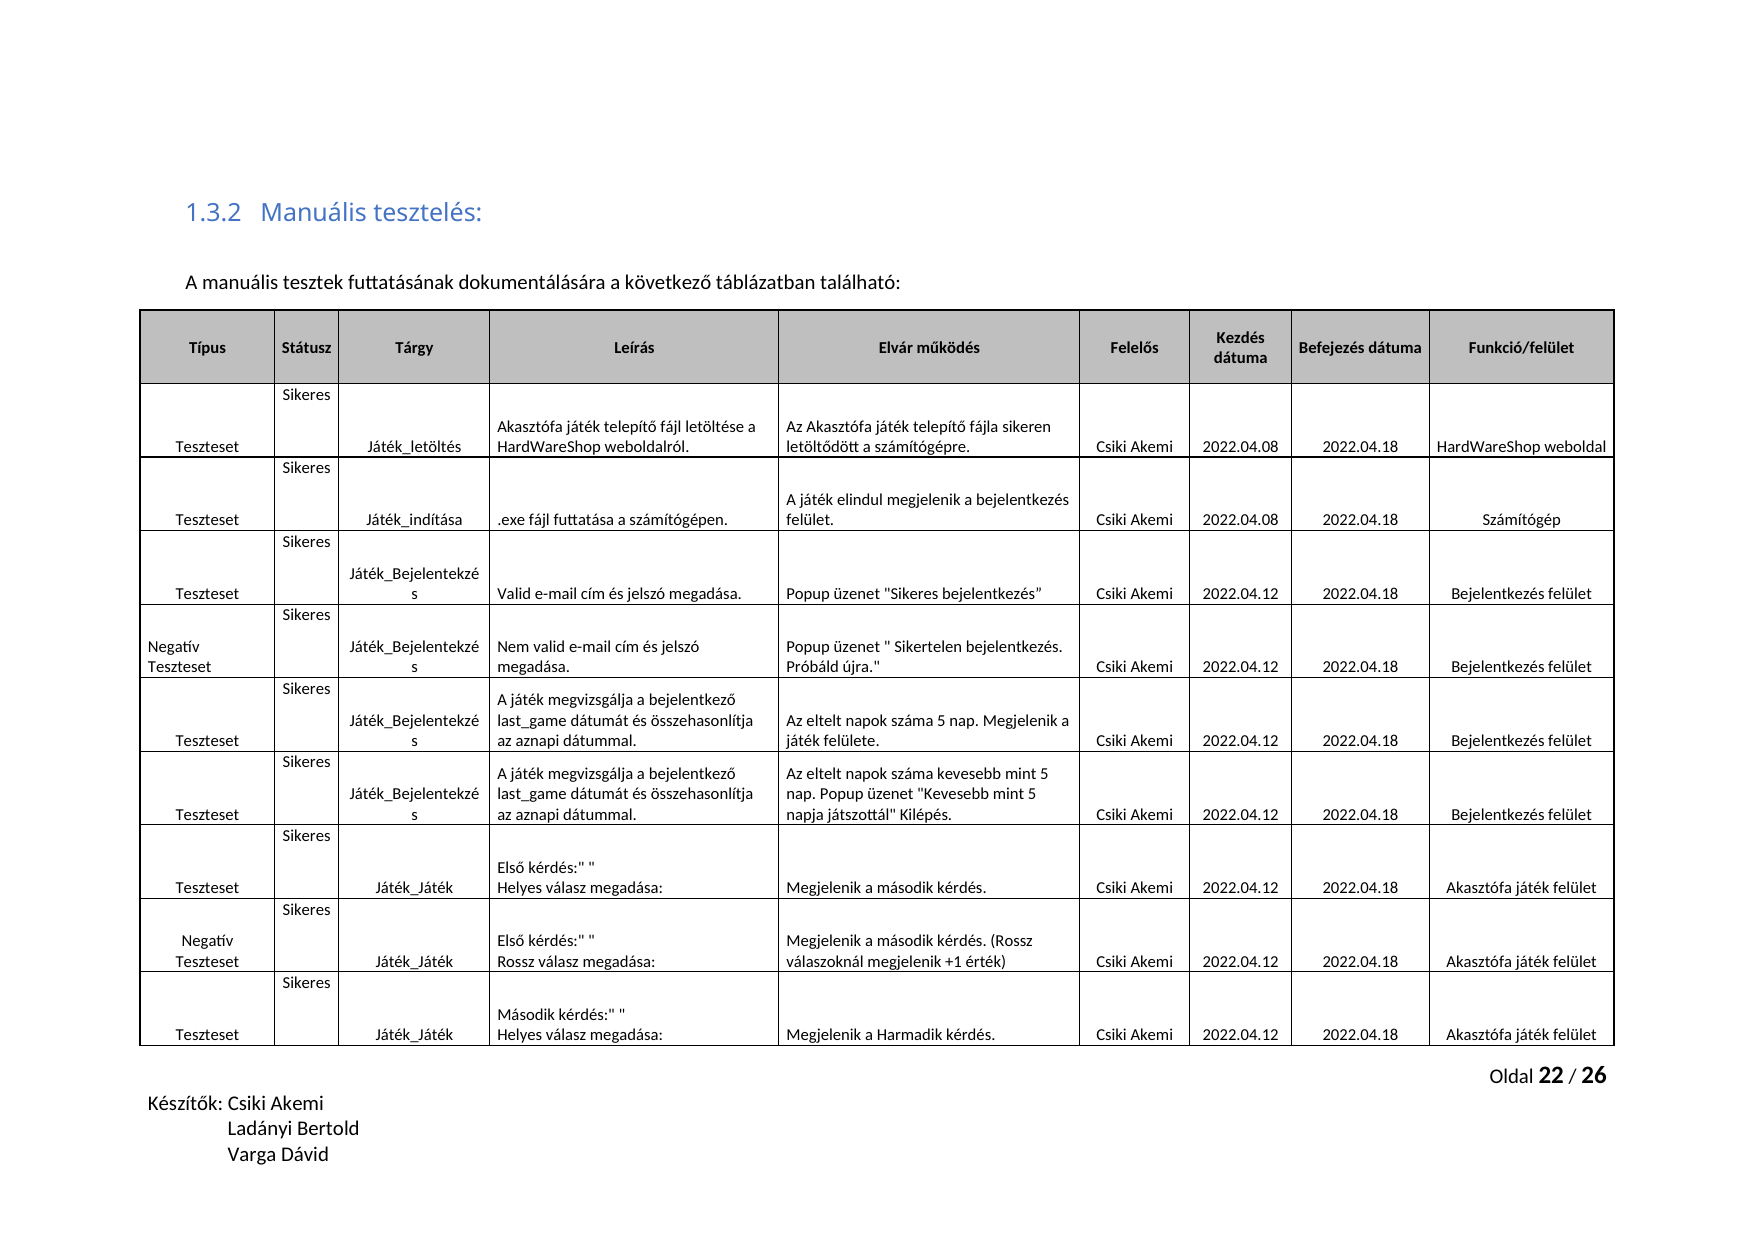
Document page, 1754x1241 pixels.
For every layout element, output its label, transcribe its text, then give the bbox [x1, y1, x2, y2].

table_cell Bejelentkezés felület [1430, 752, 1613, 824]
table_cell Számítógép [1430, 458, 1613, 530]
table_cell 2022.04.18 [1292, 605, 1429, 677]
table_cell 2022.04.12 [1190, 752, 1291, 824]
table_cell Bejelentkezés felület [1430, 605, 1613, 677]
table_cell Negatív Teszteset [141, 899, 274, 971]
table_cell Az eltelt napok száma 5 nap. Megjelenik a játék felülete. [779, 678, 1079, 751]
table_cell Játék_indítása [339, 458, 489, 530]
table_cell Az eltelt napok száma kevesebb mint 5 nap. Popup üzenet "Kevesebb mint 5 napja játszottál" Kilépés. [779, 752, 1079, 824]
table_header Leírás [490, 311, 778, 383]
table_cell Megjelenik a második kérdés. (Rossz válaszoknál megjelenik +1 érték) [779, 899, 1079, 971]
table_cell Sikeres [275, 825, 338, 898]
table_cell Csiki Akemi [1080, 972, 1189, 1045]
subtitle Manuális tesztelés: [185, 194, 1606, 228]
table_cell 2022.04.18 [1292, 752, 1429, 824]
table_cell A játék megvizsgálja a bejelentkező last_game dátumát és összehasonlítja az aznapi dátummal. [490, 678, 778, 751]
table_header Elvár működés [779, 311, 1079, 383]
table_cell Teszteset [141, 458, 274, 530]
table_cell 2022.04.12 [1190, 678, 1291, 751]
table_cell Sikeres [275, 752, 338, 824]
table_cell Csiki Akemi [1080, 531, 1189, 603]
table_cell Csiki Akemi [1080, 605, 1189, 677]
table_cell Sikeres [275, 678, 338, 751]
table_cell Akasztófa játék felület [1430, 825, 1613, 898]
table_cell Első kérdés:" " Rossz válasz megadása: [490, 899, 778, 971]
table_cell Popup üzenet "Sikeres bejelentkezés” [779, 531, 1079, 603]
table_cell Teszteset [141, 384, 274, 456]
table_cell Sikeres [275, 458, 338, 530]
table_cell Második kérdés:" " Helyes válasz megadása: [490, 972, 778, 1045]
table_cell Csiki Akemi [1080, 825, 1189, 898]
table_cell Sikeres [275, 531, 338, 603]
table_cell Játék_Játék [339, 972, 489, 1045]
table_cell Megjelenik a második kérdés. [779, 825, 1079, 898]
table_cell Sikeres [275, 899, 338, 971]
table_cell Bejelentkezés felület [1430, 678, 1613, 751]
table_cell Teszteset [141, 678, 274, 751]
table_cell .exe fájl futtatása a számítógépen. [490, 458, 778, 530]
table_cell Csiki Akemi [1080, 752, 1189, 824]
table_cell Sikeres [275, 384, 338, 456]
table_cell Negatív Teszteset [141, 605, 274, 677]
table_cell Megjelenik a Harmadik kérdés. [779, 972, 1079, 1045]
table_cell Sikeres [275, 972, 338, 1045]
table_cell Bejelentkezés felület [1430, 531, 1613, 603]
table_cell Játék_Bejelentekzés [339, 752, 489, 824]
table_cell 2022.04.18 [1292, 458, 1429, 530]
table_cell Teszteset [141, 972, 274, 1045]
table_cell 2022.04.08 [1190, 458, 1291, 530]
table_cell Játék_Játék [339, 899, 489, 971]
table_header Tárgy [339, 311, 489, 383]
table_cell A játék megvizsgálja a bejelentkező last_game dátumát és összehasonlítja az aznapi dátummal. [490, 752, 778, 824]
table_cell Játék_letöltés [339, 384, 489, 456]
table_cell Akasztófa játék felület [1430, 972, 1613, 1045]
table_cell 2022.04.08 [1190, 384, 1291, 456]
table_cell 2022.04.18 [1292, 899, 1429, 971]
table_cell Csiki Akemi [1080, 384, 1189, 456]
table_cell HardWareShop weboldal [1430, 384, 1613, 456]
text A manuális tesztek futtatásának dokumentálására a következő táblázatban található: [185, 269, 1606, 294]
table_cell Csiki Akemi [1080, 678, 1189, 751]
table_cell Valid e-mail cím és jelszó megadása. [490, 531, 778, 603]
table_cell 2022.04.18 [1292, 678, 1429, 751]
table_cell 2022.04.18 [1292, 531, 1429, 603]
table_cell A játék elindul megjelenik a bejelentkezés felület. [779, 458, 1079, 530]
table_cell Akasztófa játék felület [1430, 899, 1613, 971]
table_cell Nem valid e-mail cím és jelszó megadása. [490, 605, 778, 677]
table_cell 2022.04.12 [1190, 899, 1291, 971]
table_cell 2022.04.12 [1190, 605, 1291, 677]
table_cell Játék_Bejelentekzés [339, 678, 489, 751]
table_header Felelős [1080, 311, 1189, 383]
table_cell Teszteset [141, 531, 274, 603]
table_cell Csiki Akemi [1080, 899, 1189, 971]
table_cell Első kérdés:" " Helyes válasz megadása: [490, 825, 778, 898]
table_cell 2022.04.18 [1292, 972, 1429, 1045]
table_cell Játék_Játék [339, 825, 489, 898]
table_cell Játék_Bejelentekzés [339, 531, 489, 603]
table_cell 2022.04.12 [1190, 972, 1291, 1045]
table_cell Az Akasztófa játék telepítő fájla sikeren letöltődött a számítógépre. [779, 384, 1079, 456]
table_header Funkció/felület [1430, 311, 1613, 383]
table_cell 2022.04.12 [1190, 825, 1291, 898]
table_cell Akasztófa játék telepítő fájl letöltése a HardWareShop weboldalról. [490, 384, 778, 456]
table_header Státusz [275, 311, 338, 383]
table_cell Sikeres [275, 605, 338, 677]
table_header Típus [141, 311, 274, 383]
table_cell Teszteset [141, 825, 274, 898]
table_cell 2022.04.18 [1292, 384, 1429, 456]
table_cell Játék_Bejelentekzés [339, 605, 489, 677]
table_cell 2022.04.18 [1292, 825, 1429, 898]
table_cell Popup üzenet " Sikertelen bejelentkezés. Próbáld újra." [779, 605, 1079, 677]
table_header Befejezés dátuma [1292, 311, 1429, 383]
table_cell 2022.04.12 [1190, 531, 1291, 603]
table_header Kezdés dátuma [1190, 311, 1291, 383]
table_cell Csiki Akemi [1080, 458, 1189, 530]
table_cell Teszteset [141, 752, 274, 824]
